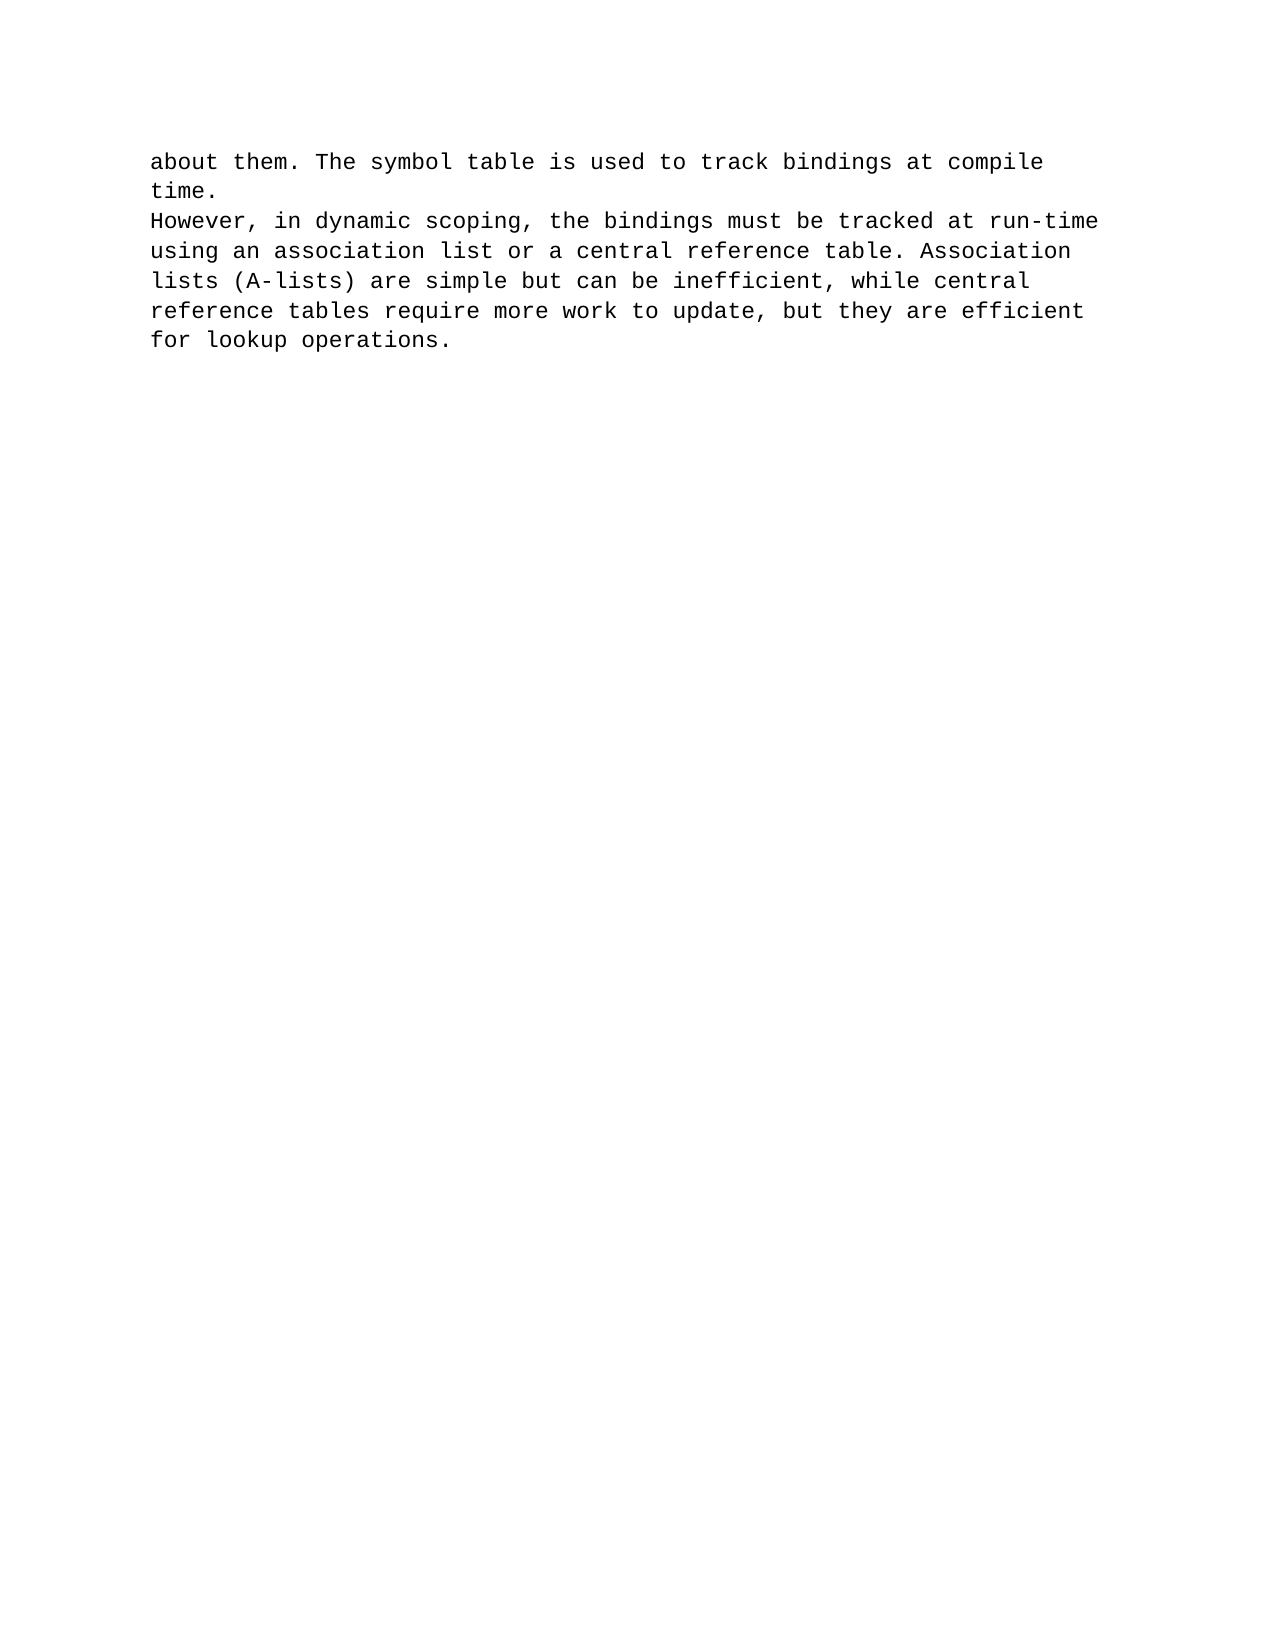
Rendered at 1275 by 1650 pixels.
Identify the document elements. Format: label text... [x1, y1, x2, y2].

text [150, 150, 1125, 206]
text However, in dynamic scoping, the bindings must be tracked at run-time using an association list or a central reference table. Association lists (A-lists) are simple but can be inefficient, while central reference tables require more work to update, but they are efficient for lookup operations. [150, 209, 1125, 355]
